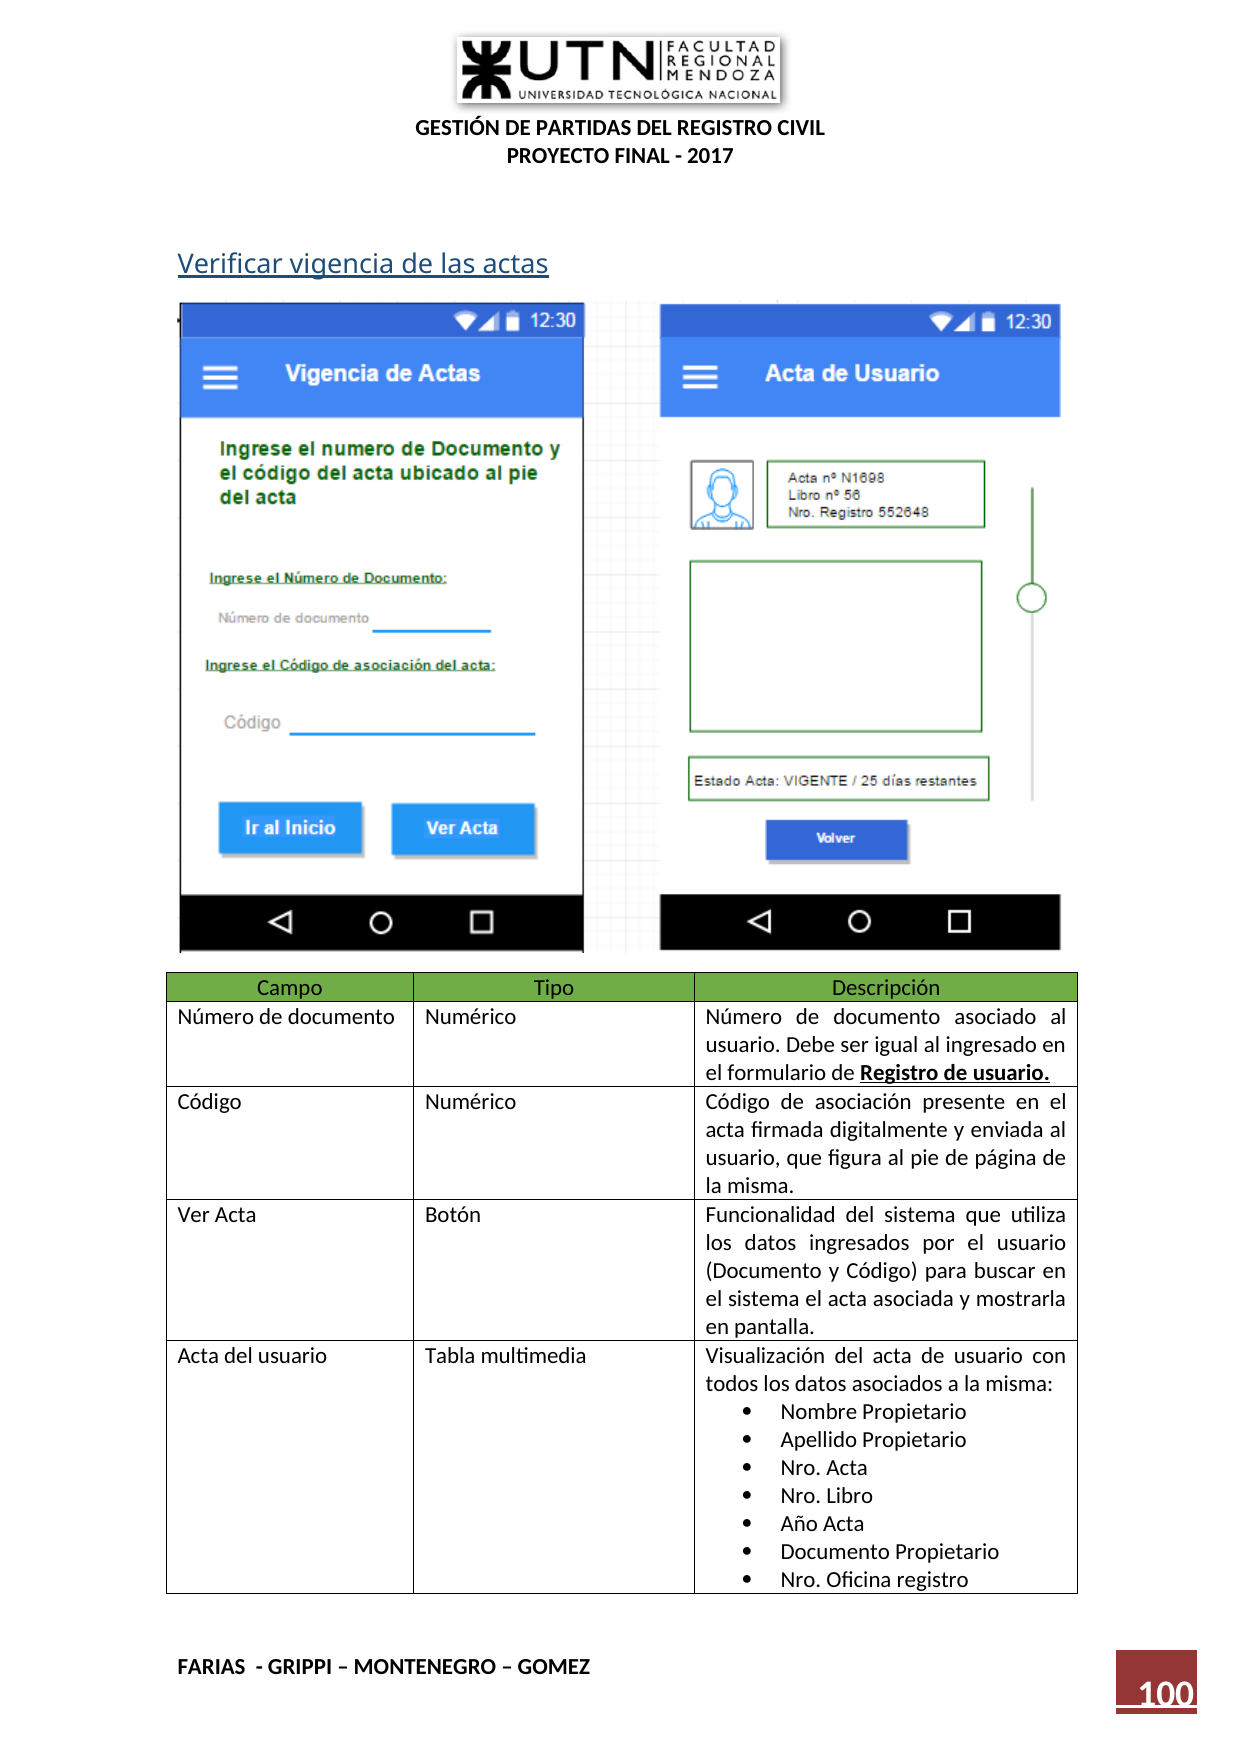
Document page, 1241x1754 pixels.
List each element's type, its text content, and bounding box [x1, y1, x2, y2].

table_cell Tabla multimedia [414, 1341, 694, 1593]
table_cell Acta del usuario [167, 1341, 413, 1593]
table_cell Numérico [414, 1002, 694, 1086]
table_cell Funcionalidad del sistema que utiliza los datos ingresados por el usuario (Documento y Código) para buscar en el sistema el acta asociada y mostrarla en pantalla. [695, 1200, 1077, 1340]
table_header Tipo [414, 973, 694, 1001]
table_cell Número de documento asociado al usuario. Debe ser igual al ingresado en el formulario de Registro de usuario. [695, 1002, 1077, 1086]
table_header Descripción [695, 973, 1077, 1001]
picture [449, 29, 791, 114]
table_header Campo [167, 973, 413, 1001]
text Verificar vigencia de las actas [177, 244, 1063, 281]
table_cell Ver Acta [167, 1200, 413, 1340]
table_cell Botón [414, 1200, 694, 1340]
table_cell Código de asociación presente en el acta firmada digitalmente y enviada al usuario, que figura al pie de página de la misma. [695, 1087, 1077, 1199]
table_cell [695, 1341, 1077, 1593]
table_cell Numérico [414, 1087, 694, 1199]
picture [177, 300, 1063, 953]
table_cell Código [167, 1087, 413, 1199]
table_cell Número de documento [167, 1002, 413, 1086]
